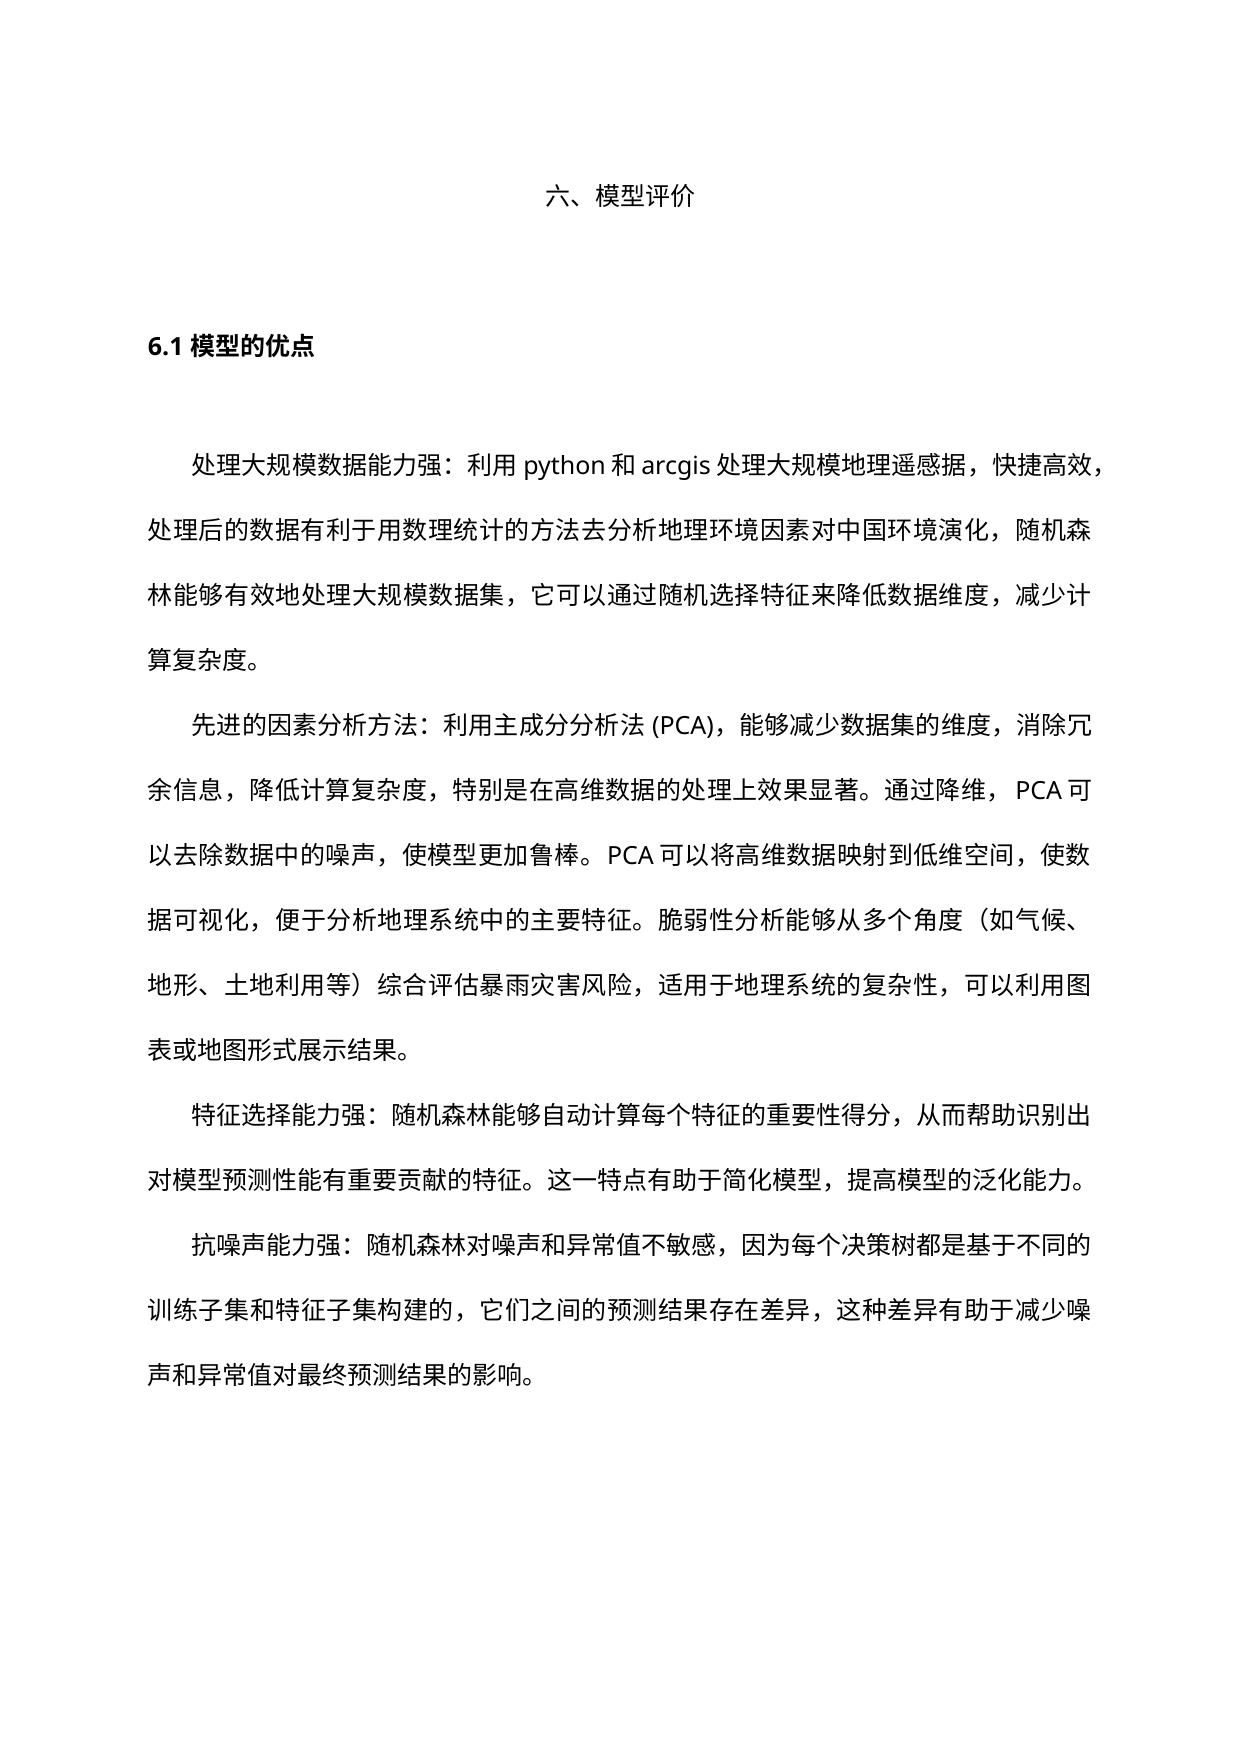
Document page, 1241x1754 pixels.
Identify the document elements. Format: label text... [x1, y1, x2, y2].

text 抗噪声能力强：随机森林对噪声和异常值不敏感，因为每个决策树都是基于不同的训练子集和特征子集构建的，它们之间的预测结果存在差异，这种差异有助于减少噪声和异常值对最终预测结果的影响。 [148, 1211, 1092, 1406]
text 处理大规模数据能力强：利用python和arcgis处理大规模地理遥感据，快捷高效，处理后的数据有利于用数理统计的方法去分析地理环境因素对中国环境演化，随机森林能够有效地处理大规模数据集，它可以通过随机选择特征来降低数据维度，减少计算复杂度。 [148, 431, 1092, 691]
text 特征选择能力强：随机森林能够自动计算每个特征的重要性得分，从而帮助识别出对模型预测性能有重要贡献的特征。这一特点有助于简化模型，提高模型的泛化能力。 [148, 1081, 1092, 1211]
text 六、模型评价 [148, 162, 1092, 227]
subtitle 6.1 模型的优点 [148, 312, 1092, 377]
text 先进的因素分析方法：利用主成分分析法 (PCA)，能够减少数据集的维度，消除冗余信息，降低计算复杂度，特别是在高维数据的处理上效果显著。通过降维，PCA可以去除数据中的噪声，使模型更加鲁棒。PCA可以将高维数据映射到低维空间，使数据可视化，便于分析地理系统中的主要特征。脆弱性分析能够从多个角度（如气候、地形、土地利用等）综合评估暴雨灾害风险，适用于地理系统的复杂性，可以利用图表或地图形式展示结果。 [148, 691, 1092, 1081]
